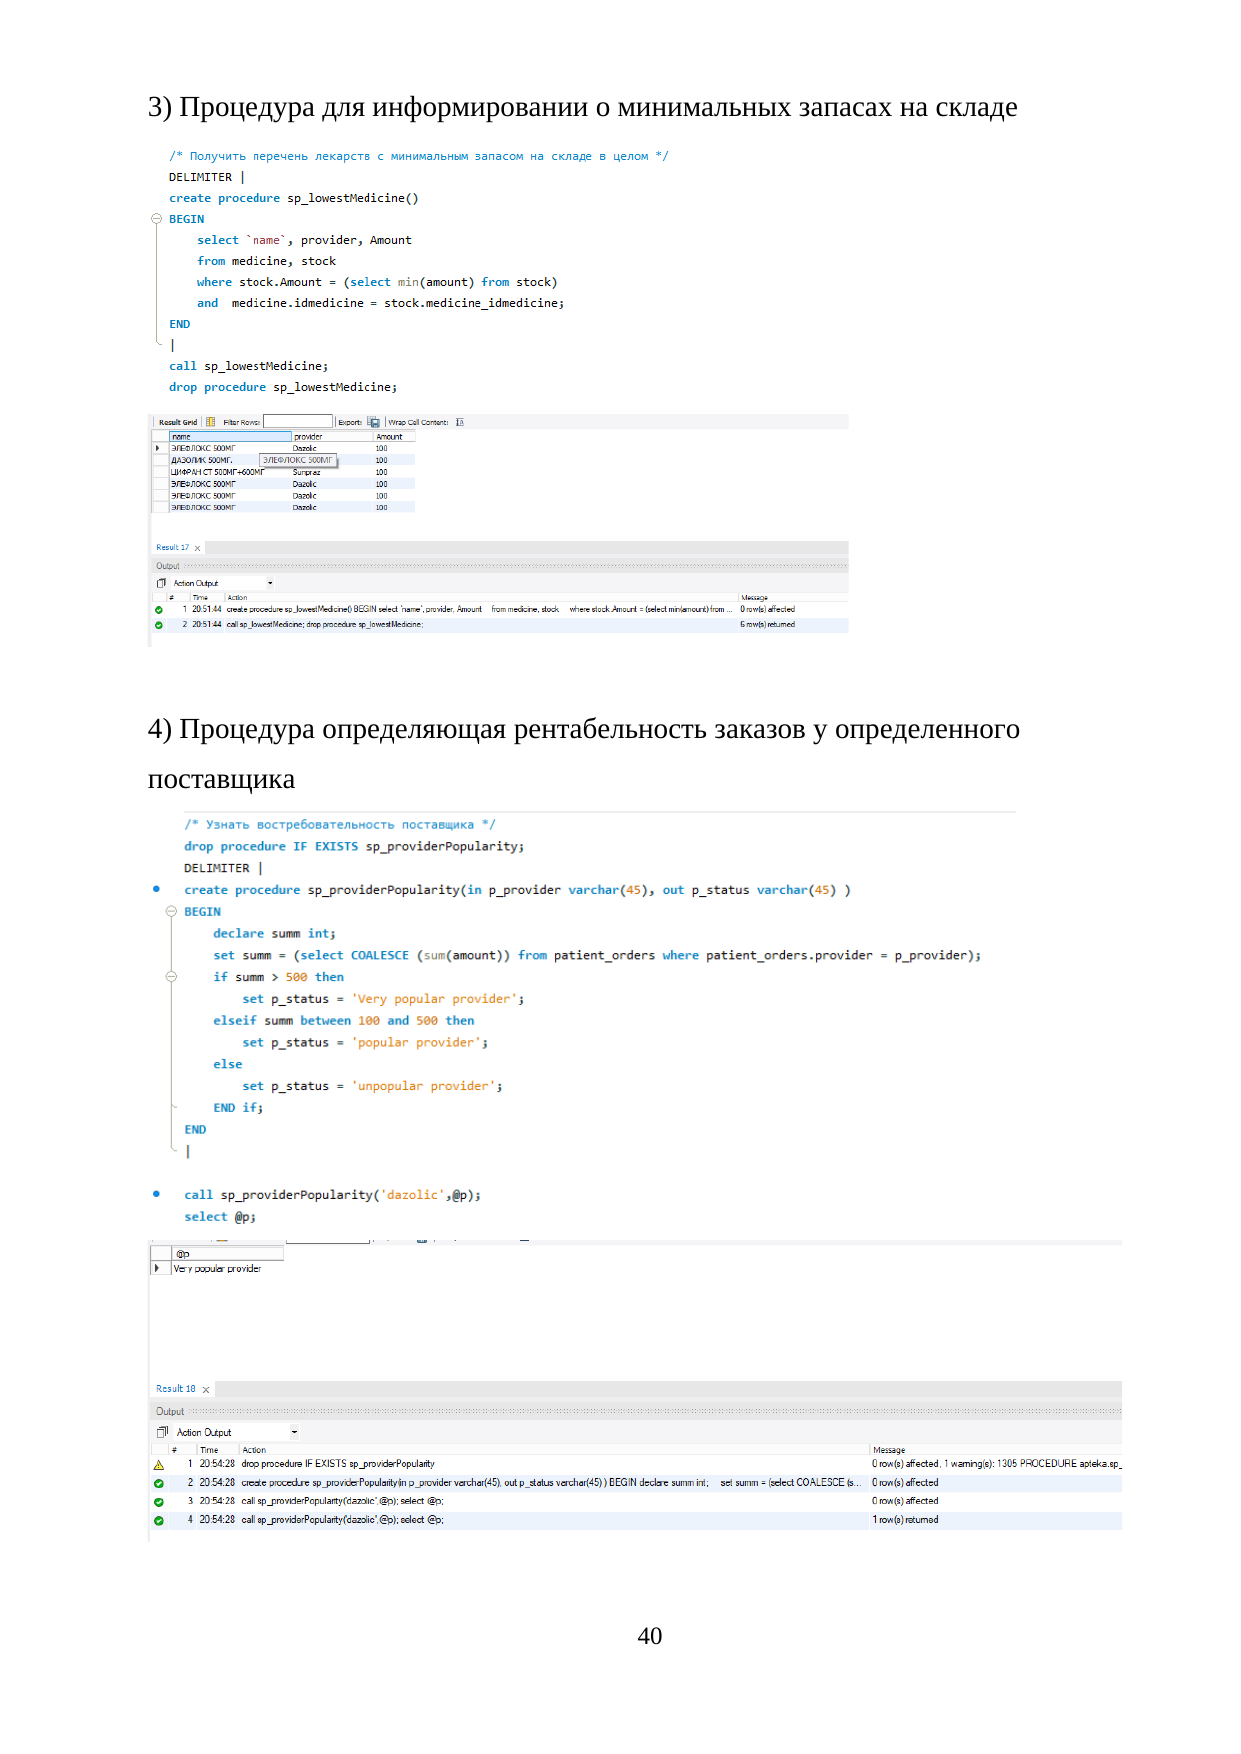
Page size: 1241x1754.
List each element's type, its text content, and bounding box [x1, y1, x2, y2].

picture [147, 811, 1017, 1227]
picture [147, 1240, 1123, 1542]
text 3) Процедура для информировании о минимальных запасах на складе [148, 89, 1152, 122]
picture [147, 138, 695, 401]
picture [147, 414, 849, 647]
text 4) Процедура определяющая рентабельность заказов у определенного поставщика [148, 711, 1152, 795]
